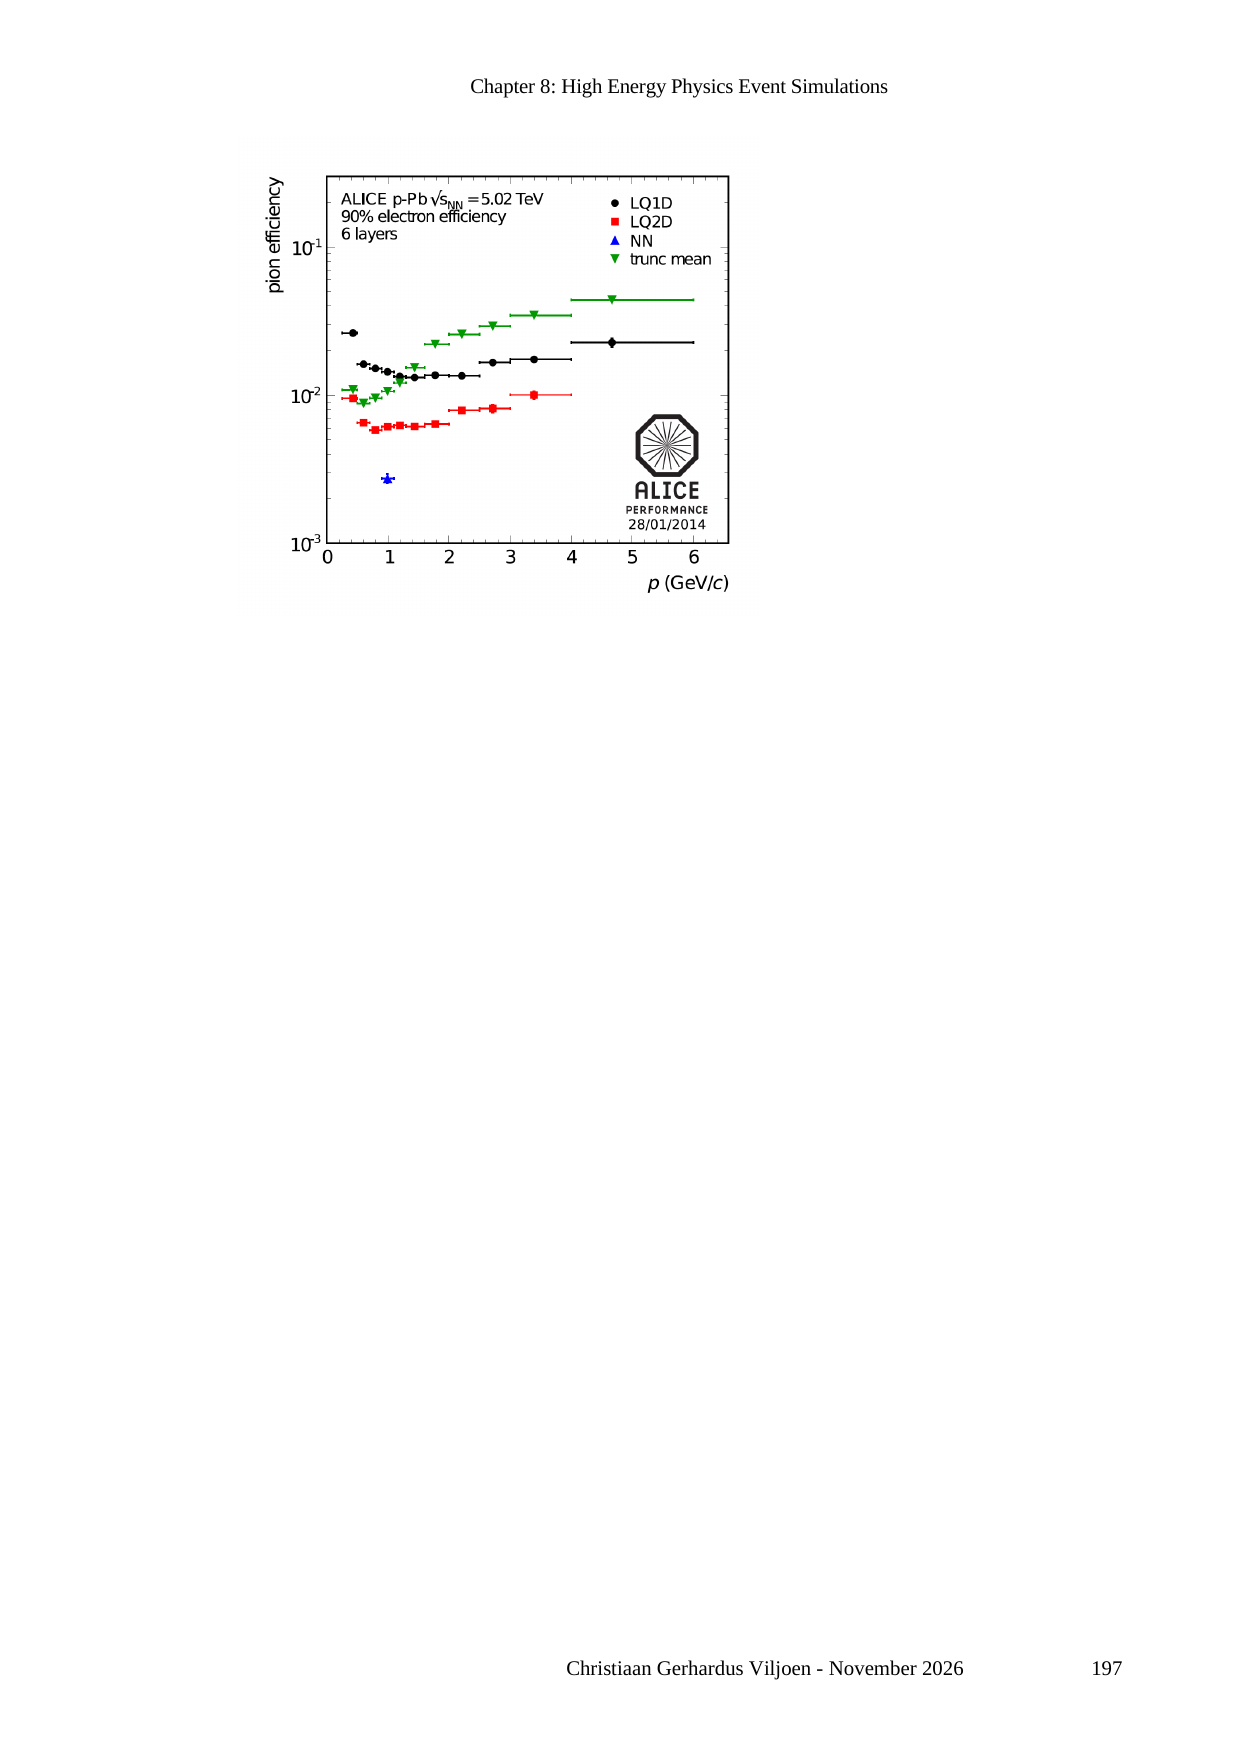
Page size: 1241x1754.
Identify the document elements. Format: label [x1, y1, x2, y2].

picture [236, 135, 761, 616]
